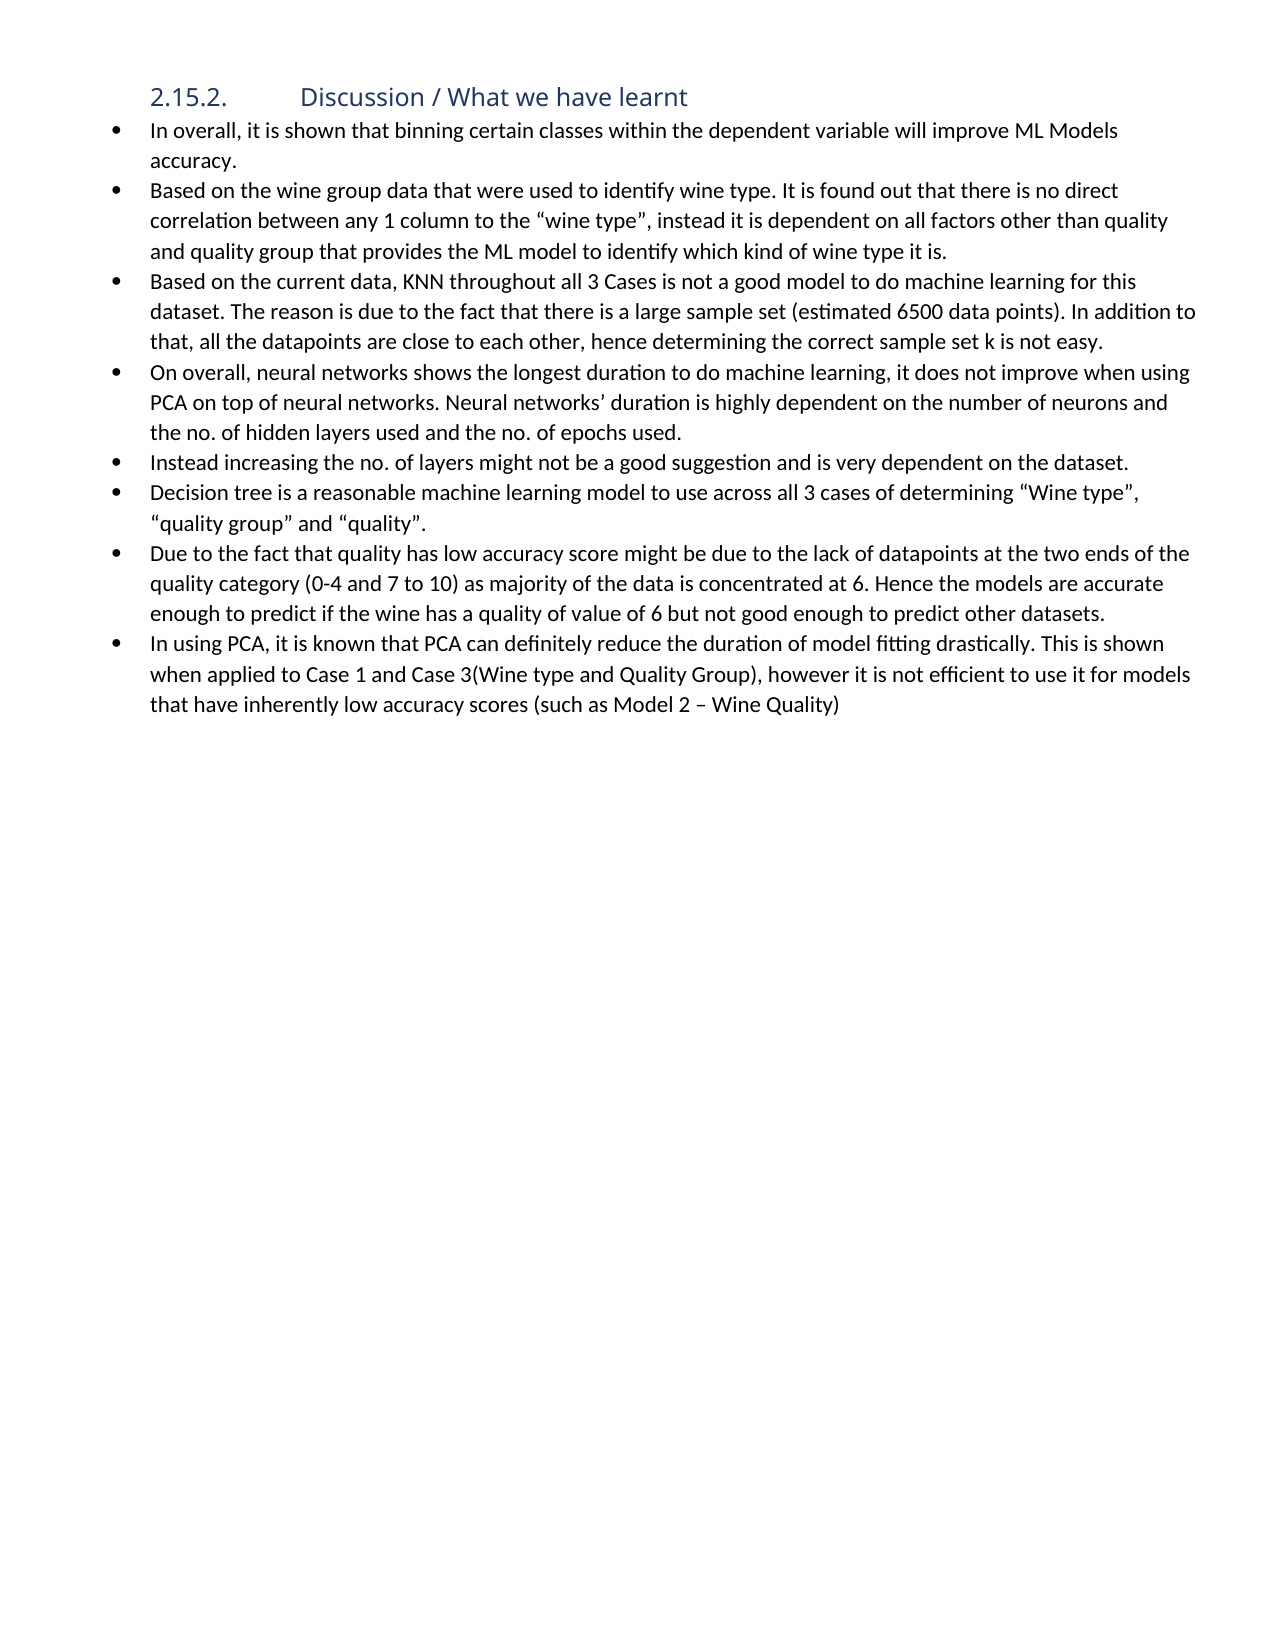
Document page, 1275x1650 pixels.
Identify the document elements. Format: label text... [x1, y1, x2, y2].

list On overall, neural networks shows the longest duration to do machine learning, it does not improve when using PCA on top of neural networks. Neural networks’ duration is highly dependent on the number of neurons and the no. of hidden layers used and the no. of epochs used. [112, 358, 1200, 446]
list In using PCA, it is known that PCA can definitely reduce the duration of model fitting drastically. This is shown when applied to Case 1 and Case 3(Wine type and Quality Group), however it is not efficient to use it for models that have inherently low accuracy scores (such as Model 2 – Wine Quality) [112, 629, 1200, 718]
list Based on the current data, KNN throughout all 3 Cases is not a good model to do machine learning for this dataset. The reason is due to the fact that there is a large sample set (estimated 6500 data points). In addition to that, all the datapoints are close to each other, hence determining the correct sample set k is not easy. [112, 267, 1200, 355]
list Based on the wine group data that were used to identify wine type. It is found out that there is no direct correlation between any 1 column to the “wine type”, instead it is dependent on all factors other than quality and quality group that provides the ML model to identify which kind of wine type it is. [112, 176, 1200, 265]
list Decision tree is a reasonable machine learning model to use across all 3 cases of determining “Wine type”, “quality group” and “quality”. [112, 478, 1200, 537]
list In overall, it is shown that binning certain classes within the dependent variable will improve ML Models accuracy. [112, 116, 1200, 174]
subtitle Discussion / What we have learnt [150, 79, 1200, 113]
list Instead increasing the no. of layers might not be a good suggestion and is very dependent on the dataset. [112, 448, 1200, 476]
list Due to the fact that quality has low accuracy score might be due to the lack of datapoints at the two ends of the quality category (0-4 and 7 to 10) as majority of the data is concentrated at 6. Hence the models are accurate enough to predict if the wine has a quality of value of 6 but not good enough to predict other datasets. [112, 539, 1200, 627]
